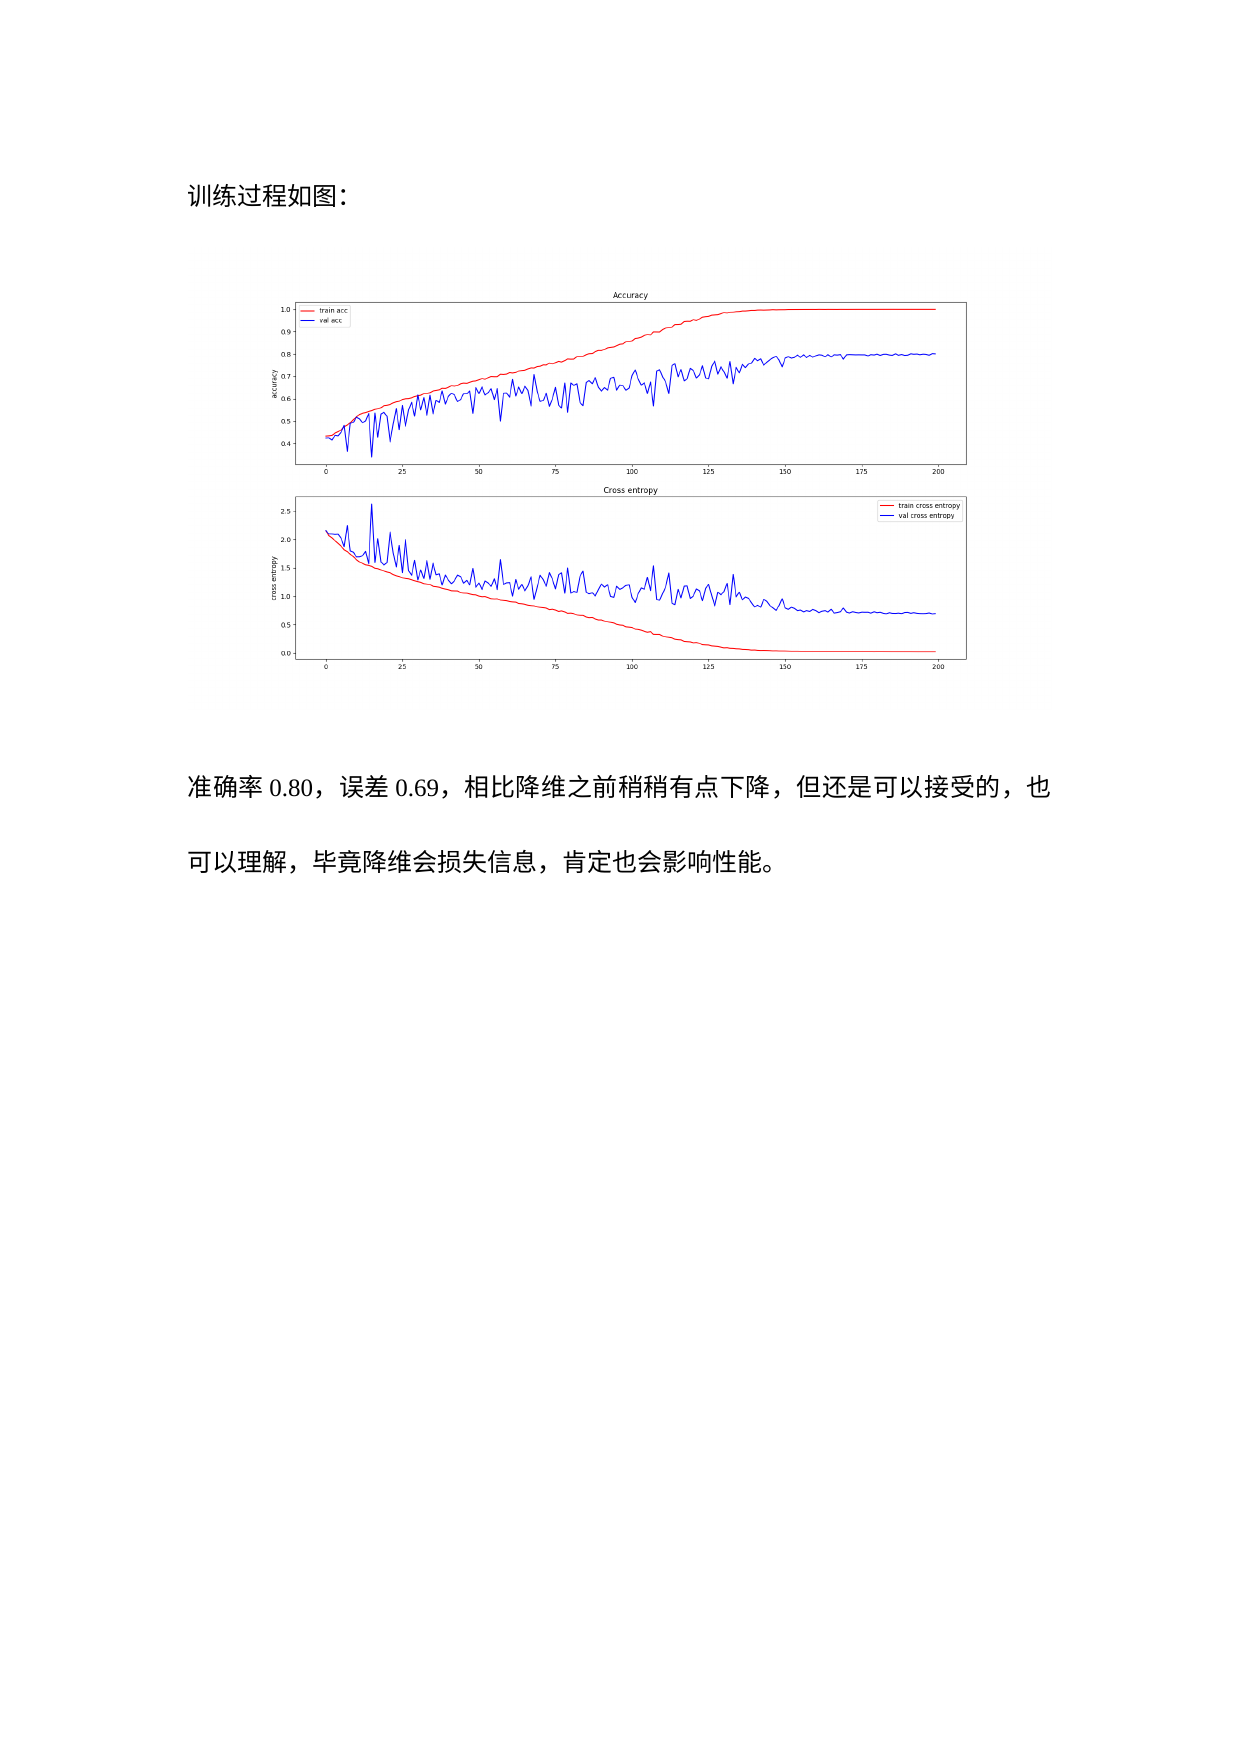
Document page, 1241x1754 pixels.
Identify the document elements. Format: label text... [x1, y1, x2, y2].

text 训练过程如图： [187, 162, 1053, 227]
picture [187, 247, 1052, 710]
text 准确率0.80，误差0.69，相比降维之前稍稍有点下降，但还是可以接受的，也可以理解，毕竟降维会损失信息，肯定也会影响性能。 [187, 753, 1053, 893]
